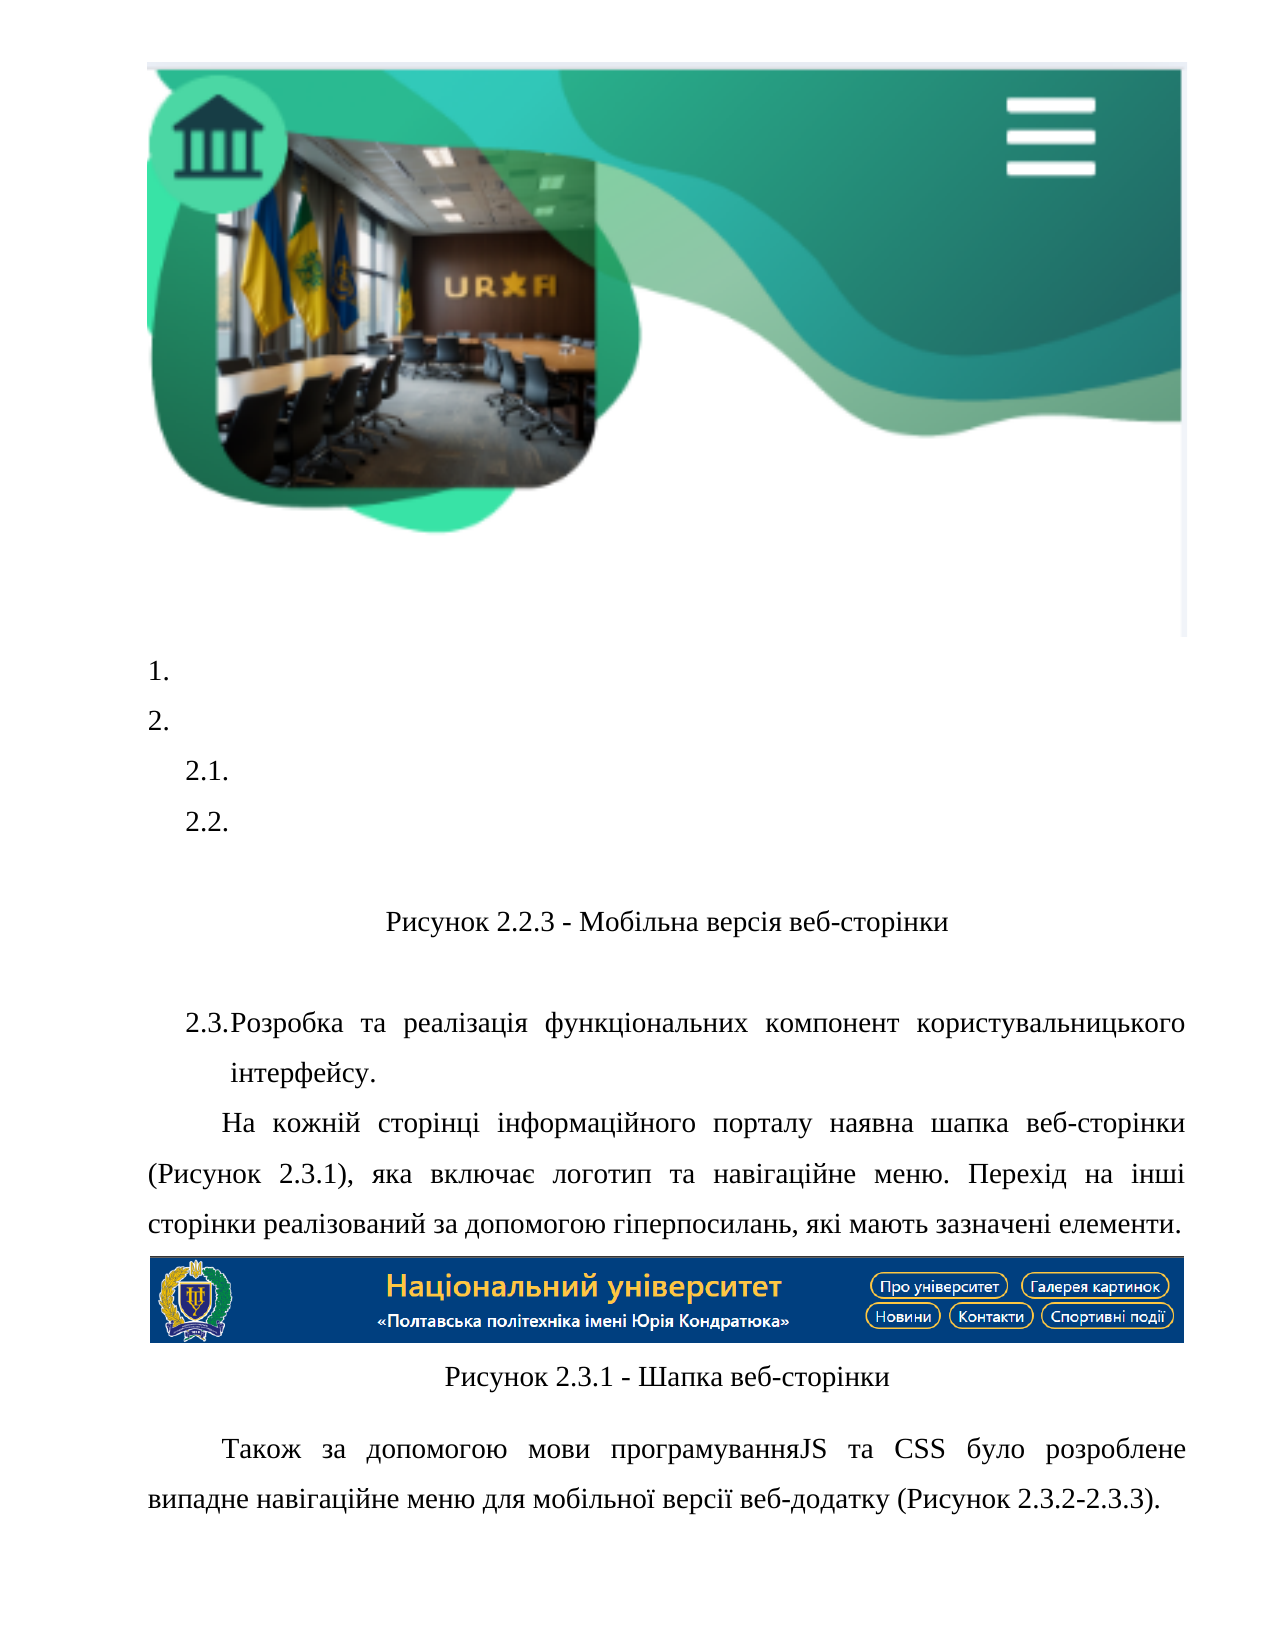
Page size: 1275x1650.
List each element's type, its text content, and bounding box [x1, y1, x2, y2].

picture [150, 1256, 1184, 1343]
text Рисунок 2.2.3 - Мобільна версія веб-сторінки [148, 904, 1186, 938]
list Розробка та реалізація функціональних компонент користувальницького інтерфейсу. [185, 1005, 1186, 1089]
picture [147, 62, 1188, 637]
text На кожній сторінці інформаційного порталу наявна шапка веб-сторінки (Рисунок 2.3.1), яка включає логотип та навігаційне меню. Перехід на інші сторінки реалізований за допомогою гіперпосилань, які мають зазначені елементи. [148, 1106, 1186, 1240]
text Також за допомогою мови програмуванняJS та CSS було розроблене випадне навігаційне меню для мобільної версії веб-додатку (Рисунок 2.3.2-2.3.3). [148, 1431, 1186, 1514]
text Рисунок 2.3.1 - Шапка веб-сторінки [148, 1359, 1186, 1393]
